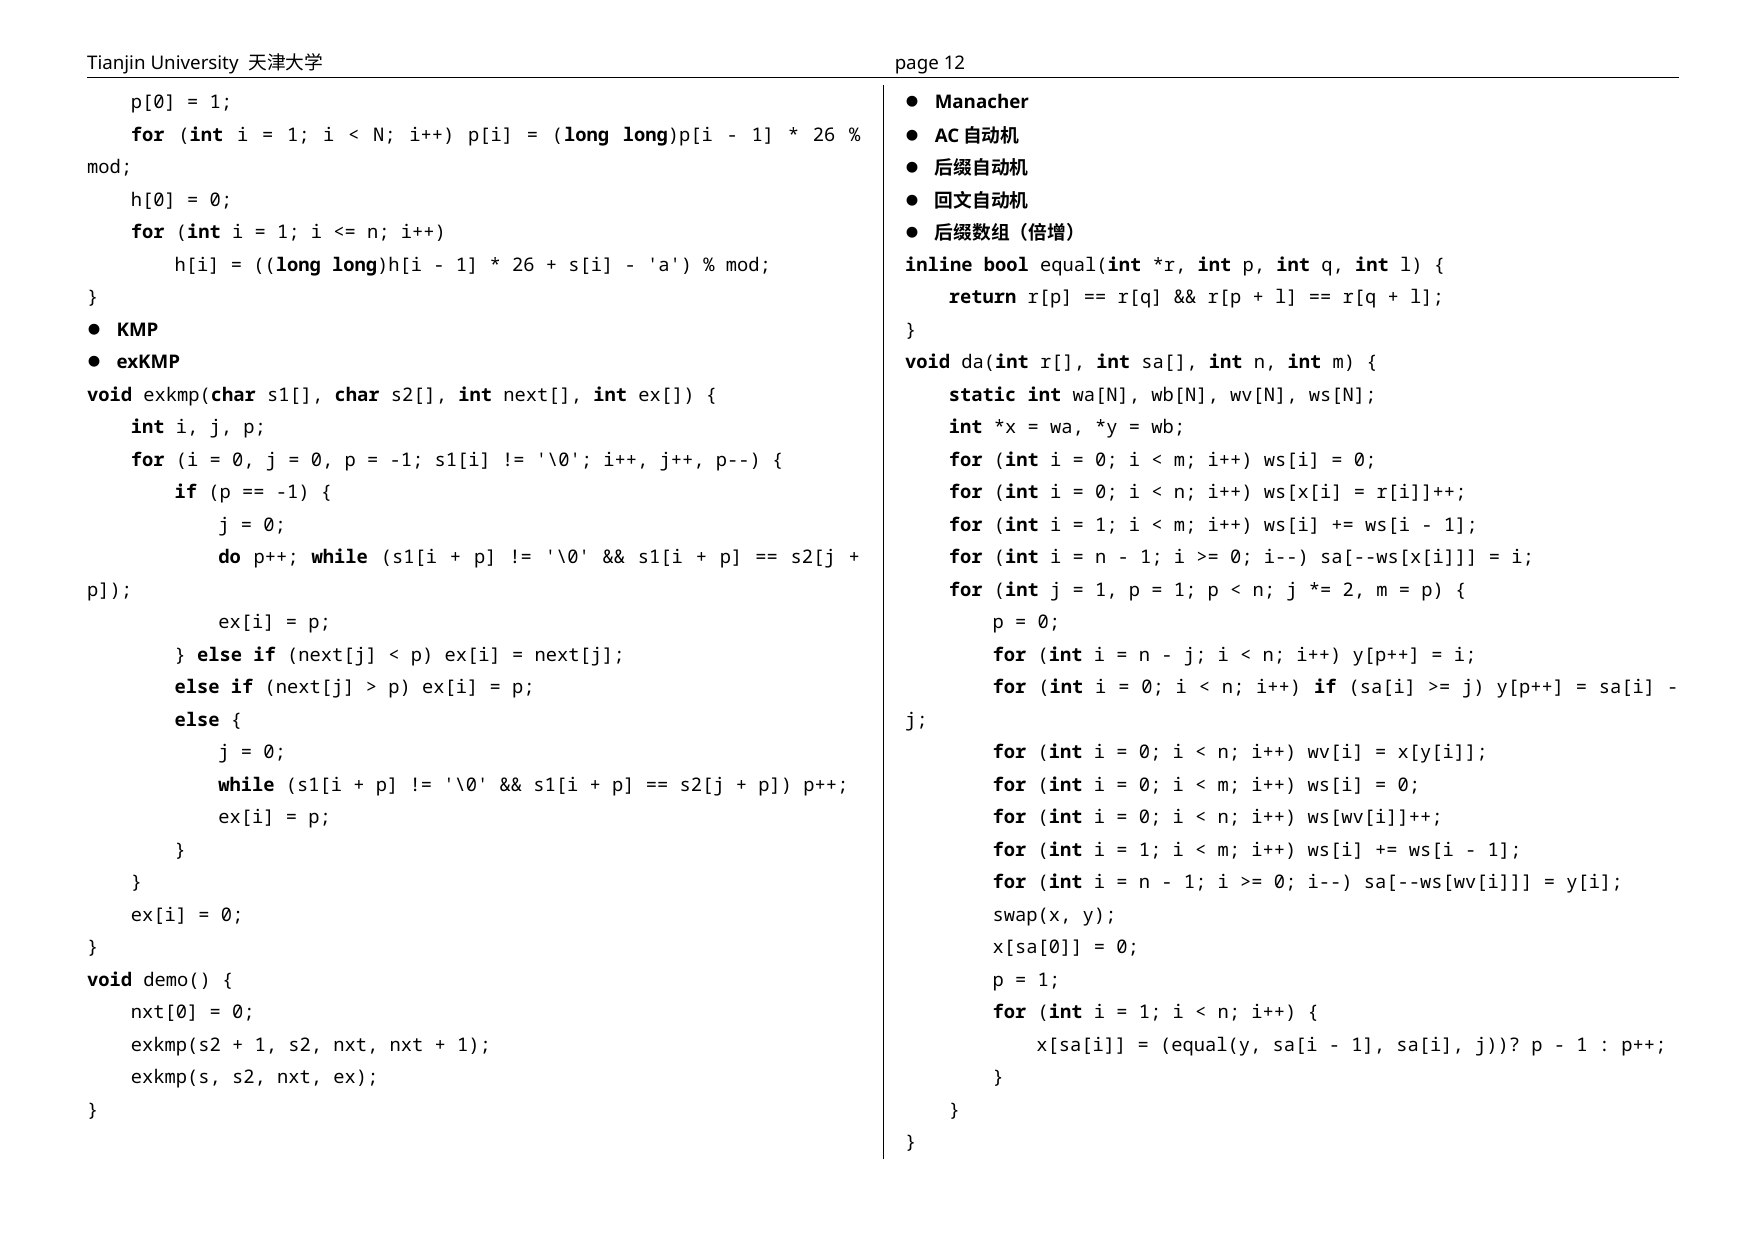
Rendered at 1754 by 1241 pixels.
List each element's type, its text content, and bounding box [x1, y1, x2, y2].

text else if (next[j] > p) ex[i] = p; [87, 670, 861, 703]
text nxt[0] = 0; [87, 995, 861, 1028]
text } [905, 1125, 1679, 1158]
text while (s1[i + p] != '\0' && s1[i + p] == s2[j + p]) p++; [87, 768, 861, 800]
subtitle 后缀数组（倍增） [905, 215, 1679, 248]
text for (int i = 1; i <= n; i++) [87, 215, 861, 248]
text } [87, 833, 861, 865]
text for (int j = 1, p = 1; p < n; j *= 2, m = p) { [905, 573, 1679, 605]
text exkmp(s2 + 1, s2, nxt, nxt + 1); [87, 1028, 861, 1060]
text for (i = 0, j = 0, p = -1; s1[i] != '\0'; i++, j++, p--) { [87, 443, 861, 475]
text static int wa[N], wb[N], wv[N], ws[N]; [905, 378, 1679, 410]
text } [87, 280, 861, 313]
text int i, j, p; [87, 410, 861, 443]
text ex[i] = 0; [87, 898, 861, 930]
text h[i] = ((long long)h[i - 1] * 26 + s[i] - 'a') % mod; [87, 248, 861, 280]
text swap(x, y); [905, 898, 1679, 930]
text if (p == -1) { [87, 475, 861, 508]
text } [87, 930, 861, 963]
text } [87, 1093, 861, 1125]
text } else if (next[j] < p) ex[i] = next[j]; [87, 638, 861, 670]
text for (int i = 0; i < n; i++) wv[i] = x[y[i]]; [905, 735, 1679, 768]
subtitle 回文自动机 [905, 183, 1679, 215]
text ex[i] = p; [87, 605, 861, 638]
text p = 1; [905, 963, 1679, 995]
text } [905, 1093, 1679, 1125]
text j = 0; [87, 735, 861, 768]
text x[sa[i]] = (equal(y, sa[i - 1], sa[i], j))? p - 1 : p++; [905, 1028, 1679, 1060]
text for (int i = n - 1; i >= 0; i--) sa[--ws[wv[i]]] = y[i]; [905, 865, 1679, 898]
text for (int i = 1; i < m; i++) ws[i] += ws[i - 1]; [905, 833, 1679, 865]
subtitle 后缀自动机 [905, 150, 1679, 183]
text void demo() { [87, 963, 861, 995]
text h[0] = 0; [87, 183, 861, 215]
text for (int i = n - j; i < n; i++) y[p++] = i; [905, 638, 1679, 670]
text for (int i = 1; i < n; i++) { [905, 995, 1679, 1028]
text void da(int r[], int sa[], int n, int m) { [905, 345, 1679, 378]
text int *x = wa, *y = wb; [905, 410, 1679, 443]
text for (int i = 0; i < n; i++) ws[x[i] = r[i]]++; [905, 475, 1679, 508]
text for (int i = n - 1; i >= 0; i--) sa[--ws[x[i]]] = i; [905, 540, 1679, 573]
text do p++; while (s1[i + p] != '\0' && s1[i + p] == s2[j + p]); [87, 540, 861, 605]
text p = 0; [905, 605, 1679, 638]
text for (int i = 1; i < N; i++) p[i] = (long long)p[i - 1] * 26 % mod; [87, 118, 861, 183]
text for (int i = 1; i < m; i++) ws[i] += ws[i - 1]; [905, 508, 1679, 540]
text exkmp(s, s2, nxt, ex); [87, 1060, 861, 1093]
text } [905, 1060, 1679, 1093]
subtitle exKMP [87, 345, 861, 378]
text void exkmp(char s1[], char s2[], int next[], int ex[]) { [87, 378, 861, 410]
text for (int i = 0; i < m; i++) ws[i] = 0; [905, 768, 1679, 800]
text p[0] = 1; [87, 85, 861, 118]
text for (int i = 0; i < n; i++) if (sa[i] >= j) y[p++] = sa[i] - j; [905, 670, 1679, 735]
text else { [87, 703, 861, 735]
text for (int i = 0; i < m; i++) ws[i] = 0; [905, 443, 1679, 475]
subtitle Manacher [905, 85, 1679, 118]
subtitle AC自动机 [905, 118, 1679, 150]
text return r[p] == r[q] && r[p + l] == r[q + l]; [905, 280, 1679, 313]
text for (int i = 0; i < n; i++) ws[wv[i]]++; [905, 800, 1679, 833]
text } [87, 865, 861, 898]
subtitle KMP [87, 313, 861, 345]
text ex[i] = p; [87, 800, 861, 833]
text j = 0; [87, 508, 861, 540]
text inline bool equal(int *r, int p, int q, int l) { [905, 248, 1679, 280]
text } [905, 313, 1679, 345]
text x[sa[0]] = 0; [905, 930, 1679, 963]
